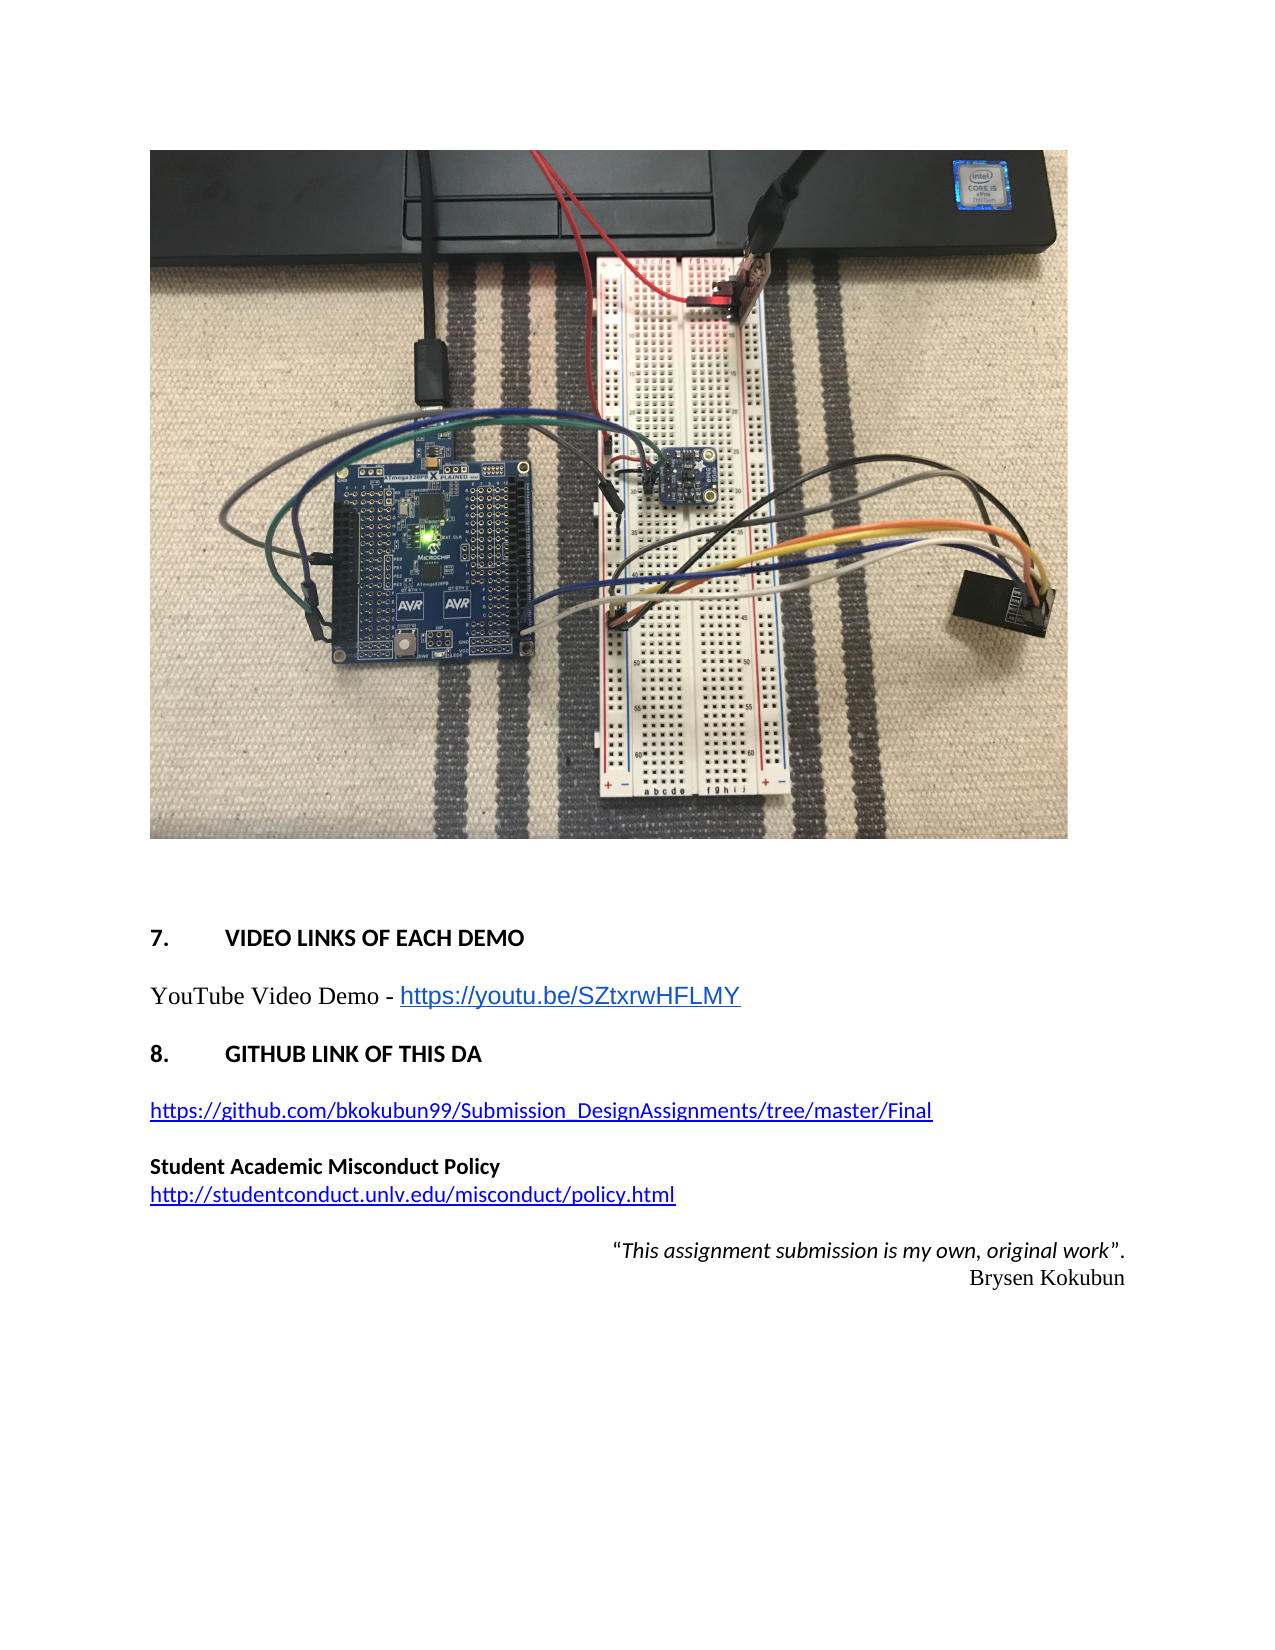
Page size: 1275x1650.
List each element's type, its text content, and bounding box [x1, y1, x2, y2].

text http://studentconduct.unlv.edu/misconduct/policy.html [150, 1180, 1125, 1208]
list VIDEO LINKS OF EACH DEMO [150, 922, 1125, 953]
text Brysen Kokubun [150, 1264, 1125, 1291]
text “This assignment submission is my own, original work”. [150, 1236, 1125, 1264]
text https://github.com/bkokubun99/Submission_DesignAssignments/tree/master/Final [150, 1096, 1125, 1124]
list GITHUB LINK OF THIS DA [150, 1038, 1125, 1068]
text Student Academic Misconduct Policy [150, 1152, 1125, 1180]
text YouTube Video Demo - https://youtu.be/SZtxrwHFLMY [150, 981, 1125, 1010]
picture [150, 150, 1068, 839]
